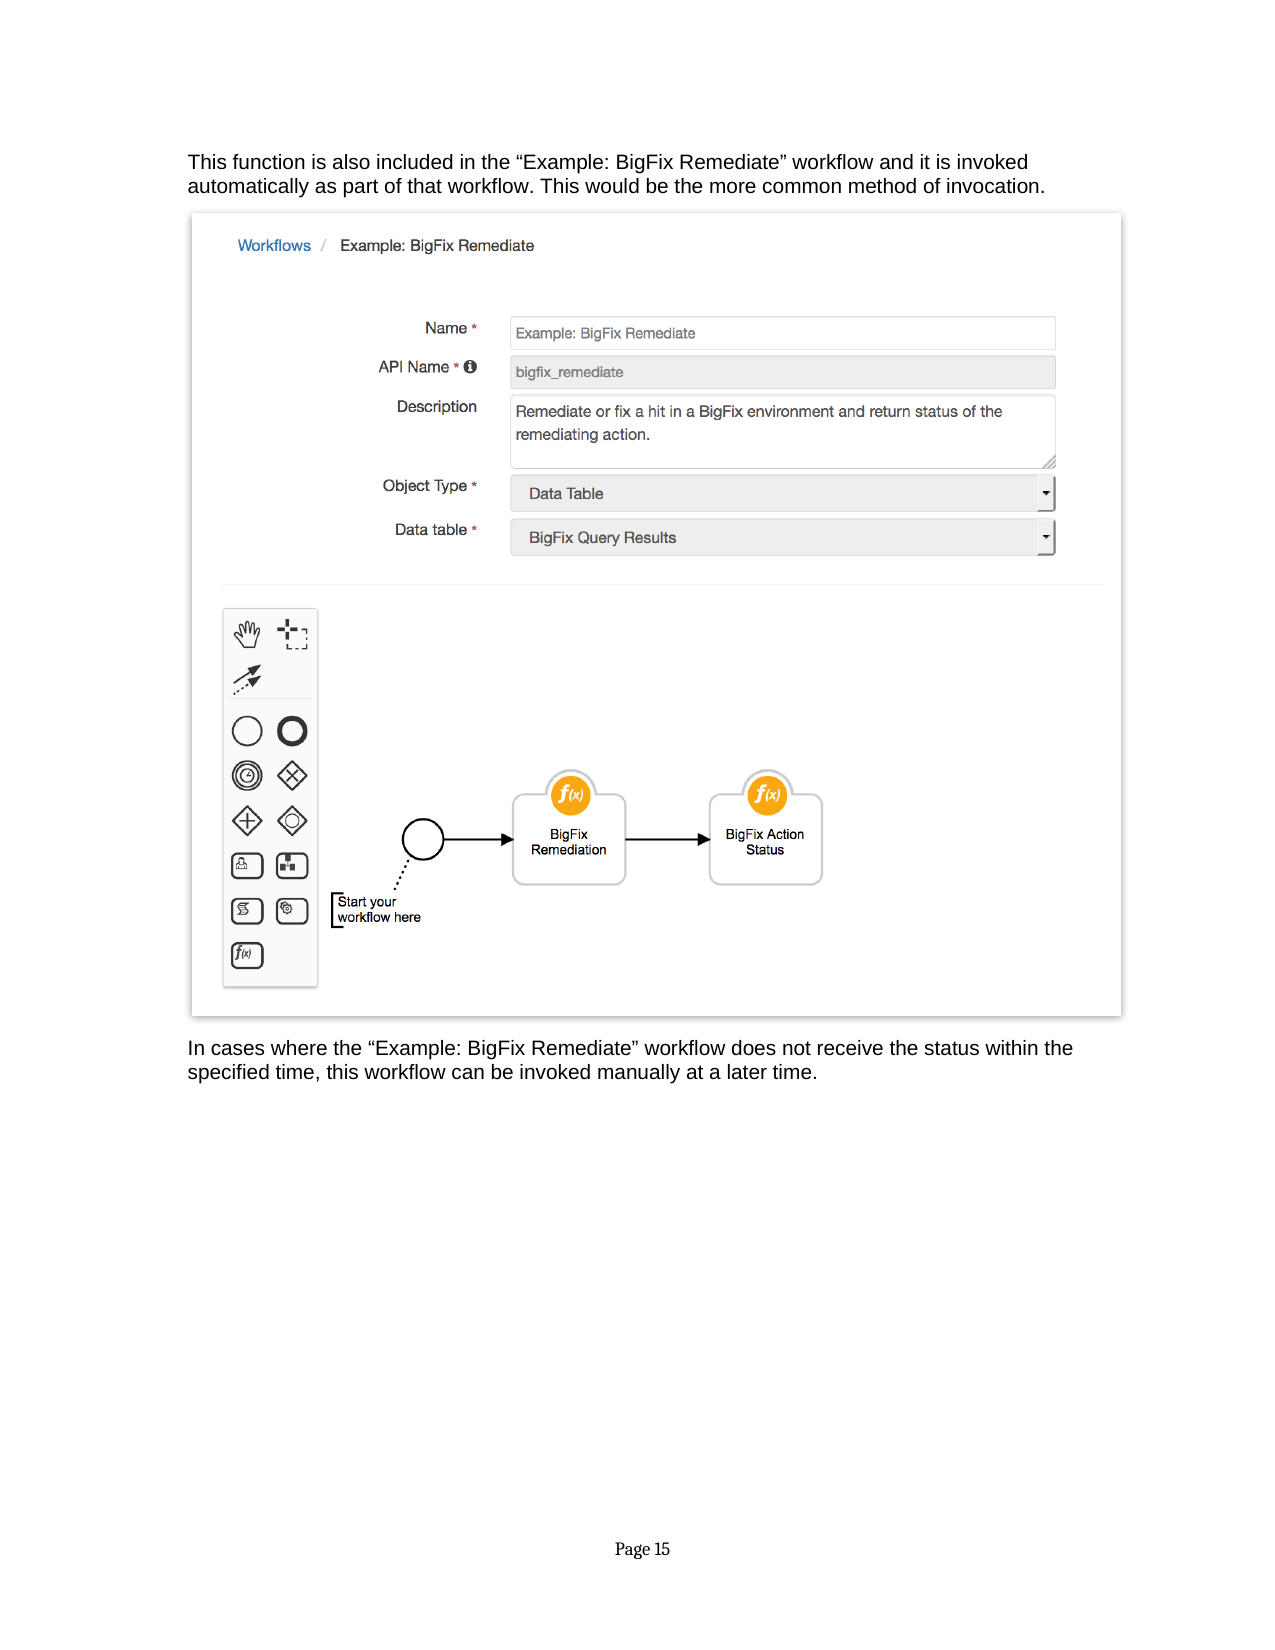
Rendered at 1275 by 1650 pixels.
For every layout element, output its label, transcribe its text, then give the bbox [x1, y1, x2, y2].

text In cases where the “Example: BigFix Remediate” workflow does not receive the status within the specified time, this workflow can be invoked manually at a later time. [187, 1036, 1087, 1083]
picture [206, 227, 1106, 1001]
text This function is also included in the “Example: BigFix Remediate” workflow and it is invoked automatically as part of that workflow. This would be the more common method of invocation. [187, 150, 1087, 198]
